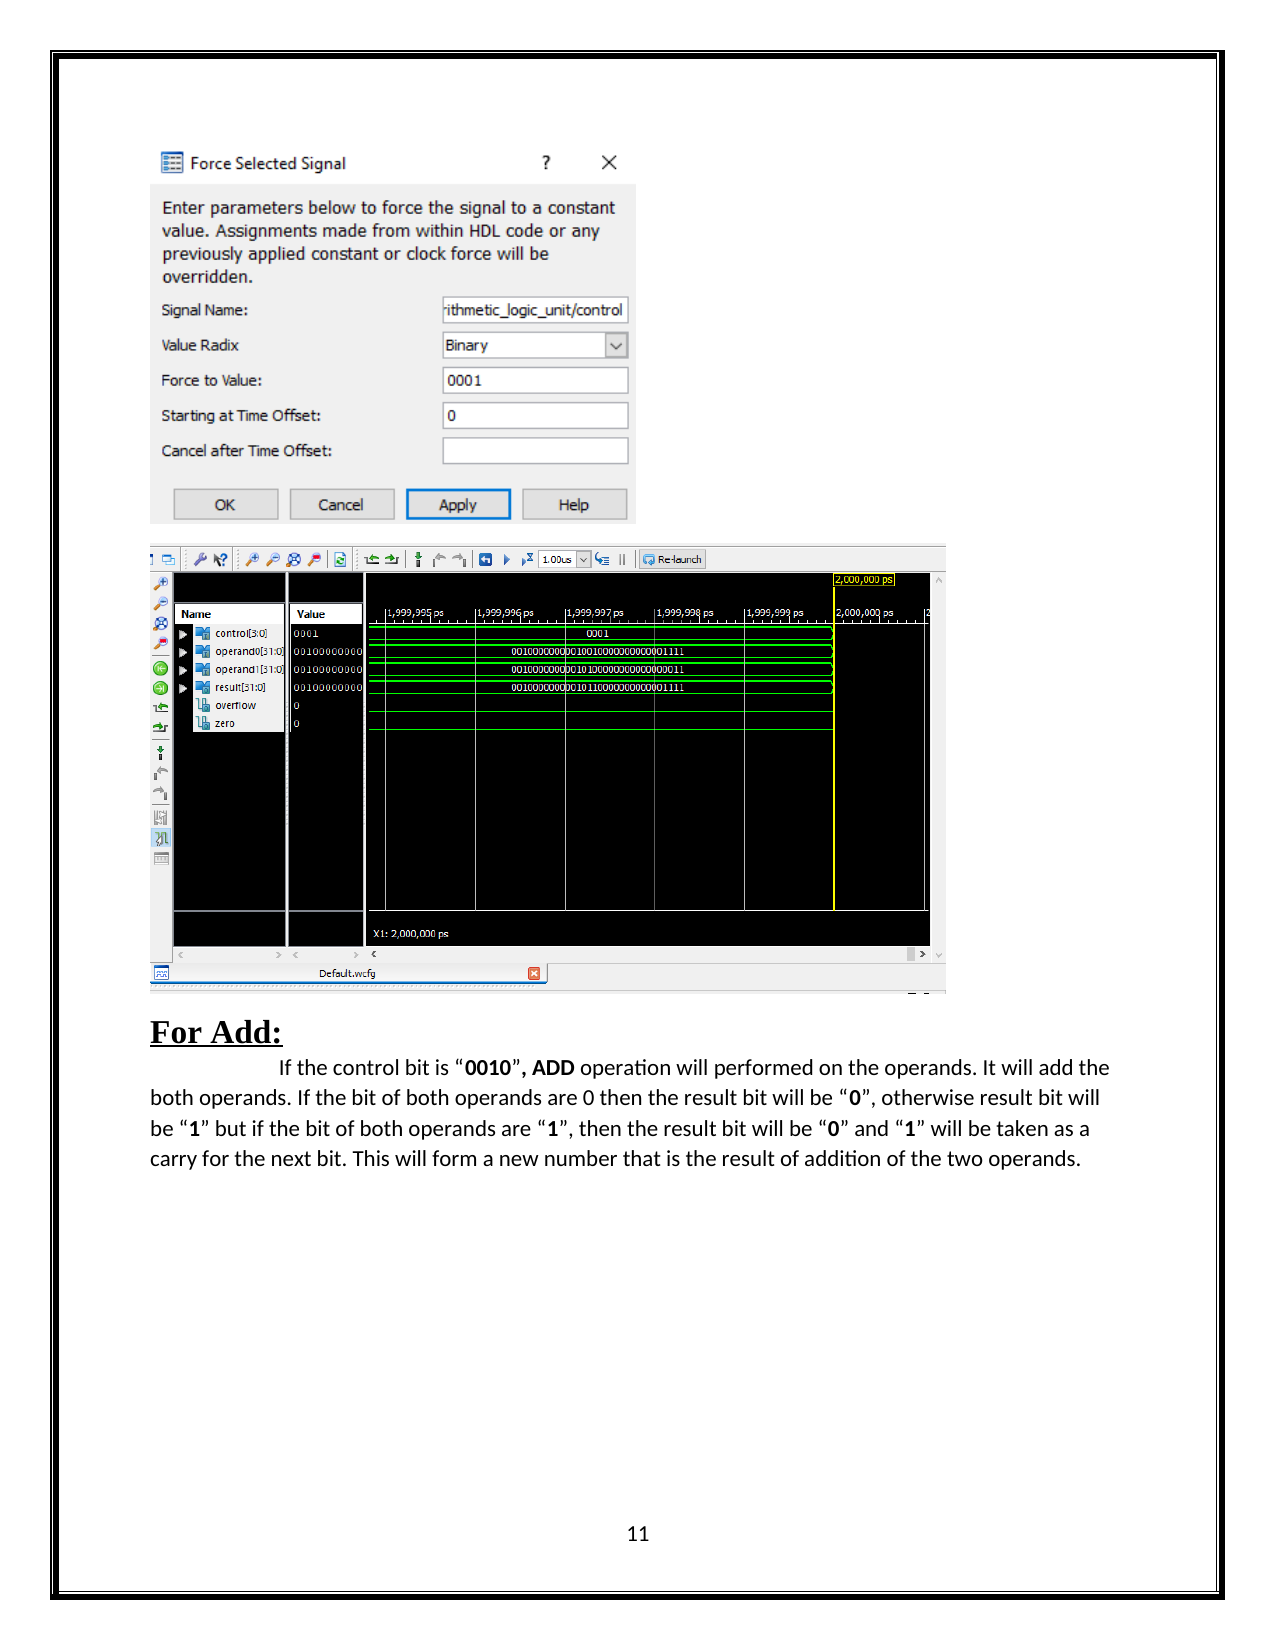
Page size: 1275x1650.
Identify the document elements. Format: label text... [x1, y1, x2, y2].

picture [150, 150, 636, 524]
text If the control bit is “0010”, ADD operation will performed on the operands. It will add the both operands. If the bit of both operands are 0 then the result bit will be “0”, otherwise result bit will be “1” but if the bit of both operands are “1”, then the result bit will be “0” and “1” will be taken as a carry for the next bit. This will form a new number that is the result of addition of the two operands. [150, 1053, 1125, 1172]
subtitle For Add: [150, 1012, 1125, 1050]
picture [150, 543, 946, 994]
